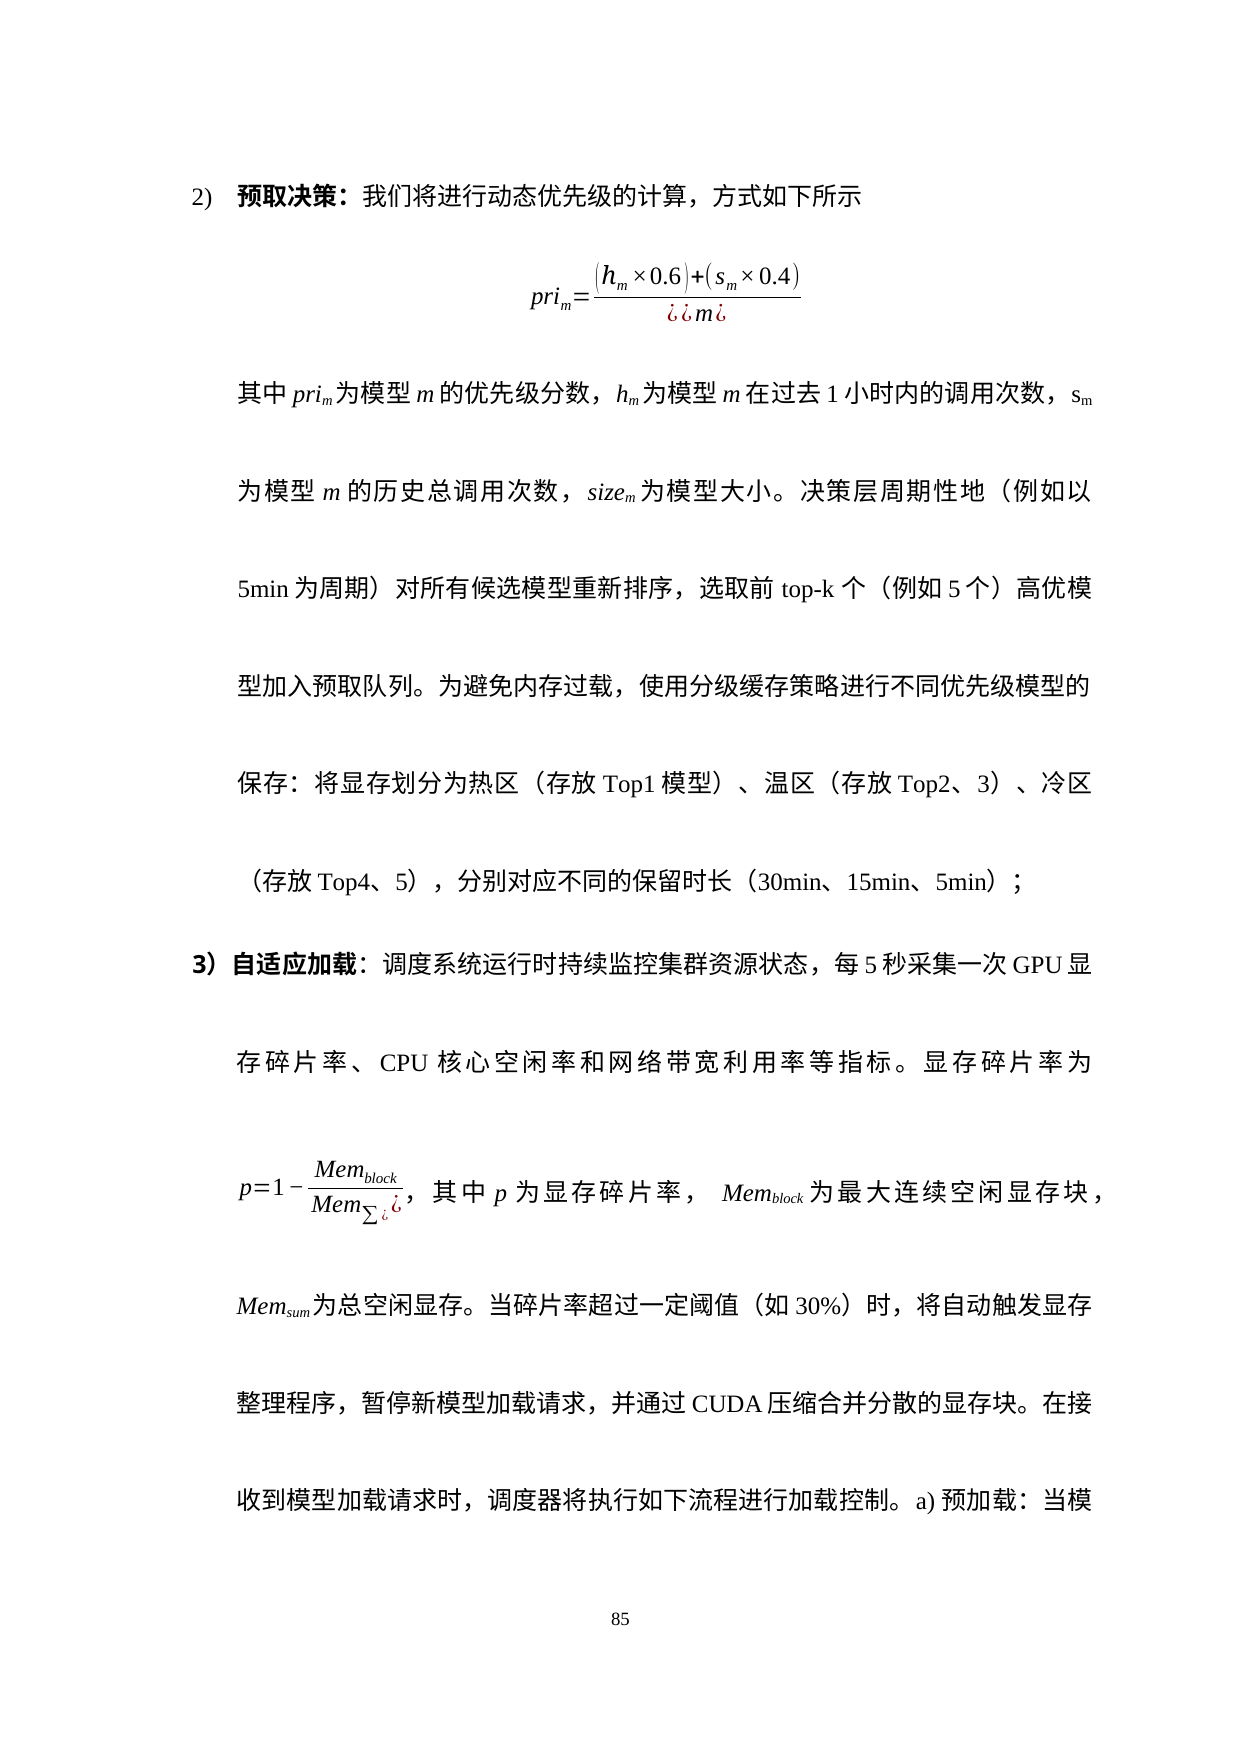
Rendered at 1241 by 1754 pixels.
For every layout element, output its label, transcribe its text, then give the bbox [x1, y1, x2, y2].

list 其中prim为模型m的优先级分数，hm为模型m在过去1小时内的调用次数，sm为模型m的历史总调用次数，sizem为模型大小。决策层周期性地（例如以5min为周期）对所有候选模型重新排序，选取前top-k 个（例如5个）高优模型加入预取队列。为避免内存过载，使用分级缓存策略进行不同优先级模型的保存：将显存划分为热区（存放Top1模型）、温区（存放Top2、3）、冷区（存放Top4、5），分别对应不同的保留时长（30min、15min、5min）； [237, 359, 1092, 912]
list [192, 930, 1092, 1531]
list 预取决策：我们将进行动态优先级的计算，方式如下所示 [191, 162, 1092, 227]
